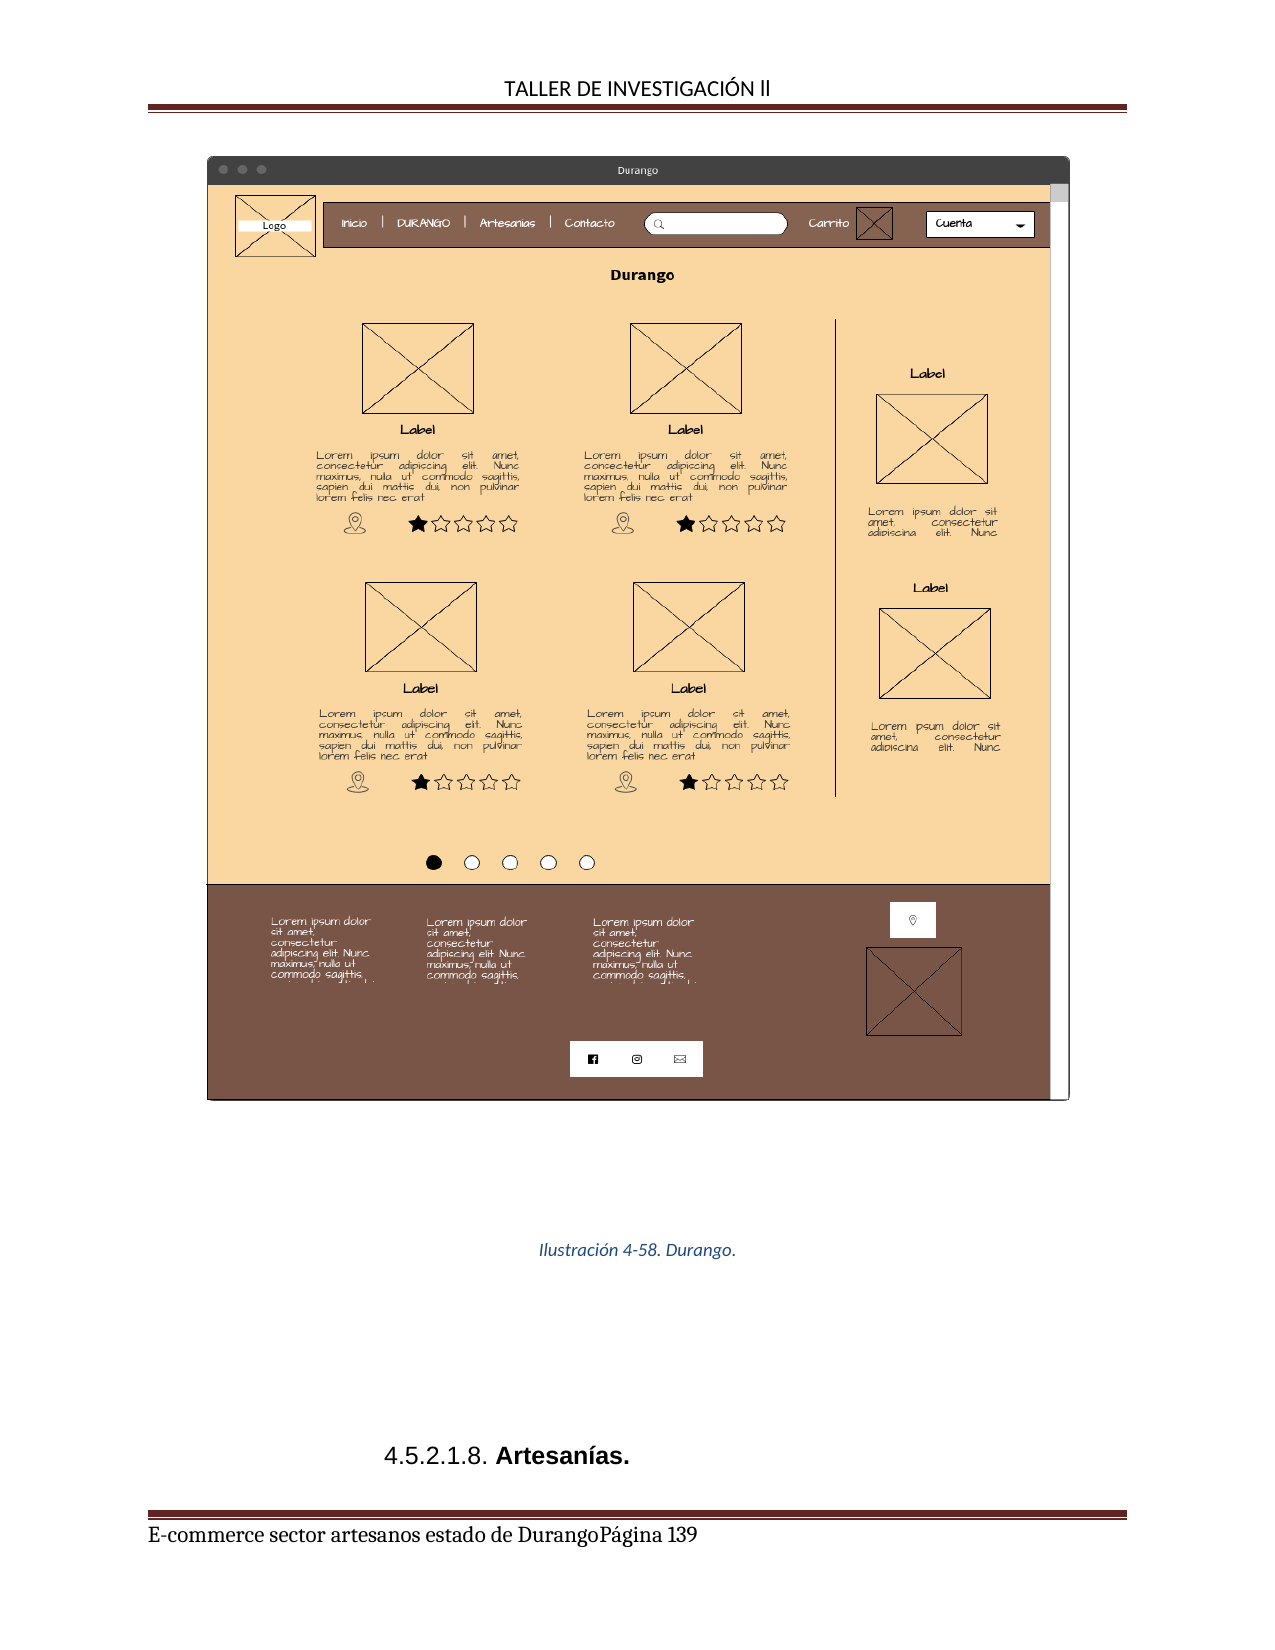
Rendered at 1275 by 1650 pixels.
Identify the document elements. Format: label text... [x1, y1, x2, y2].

picture [198, 147, 1077, 1108]
subtitle 4.5.2.1.8. Artesanías. [384, 1441, 1127, 1470]
